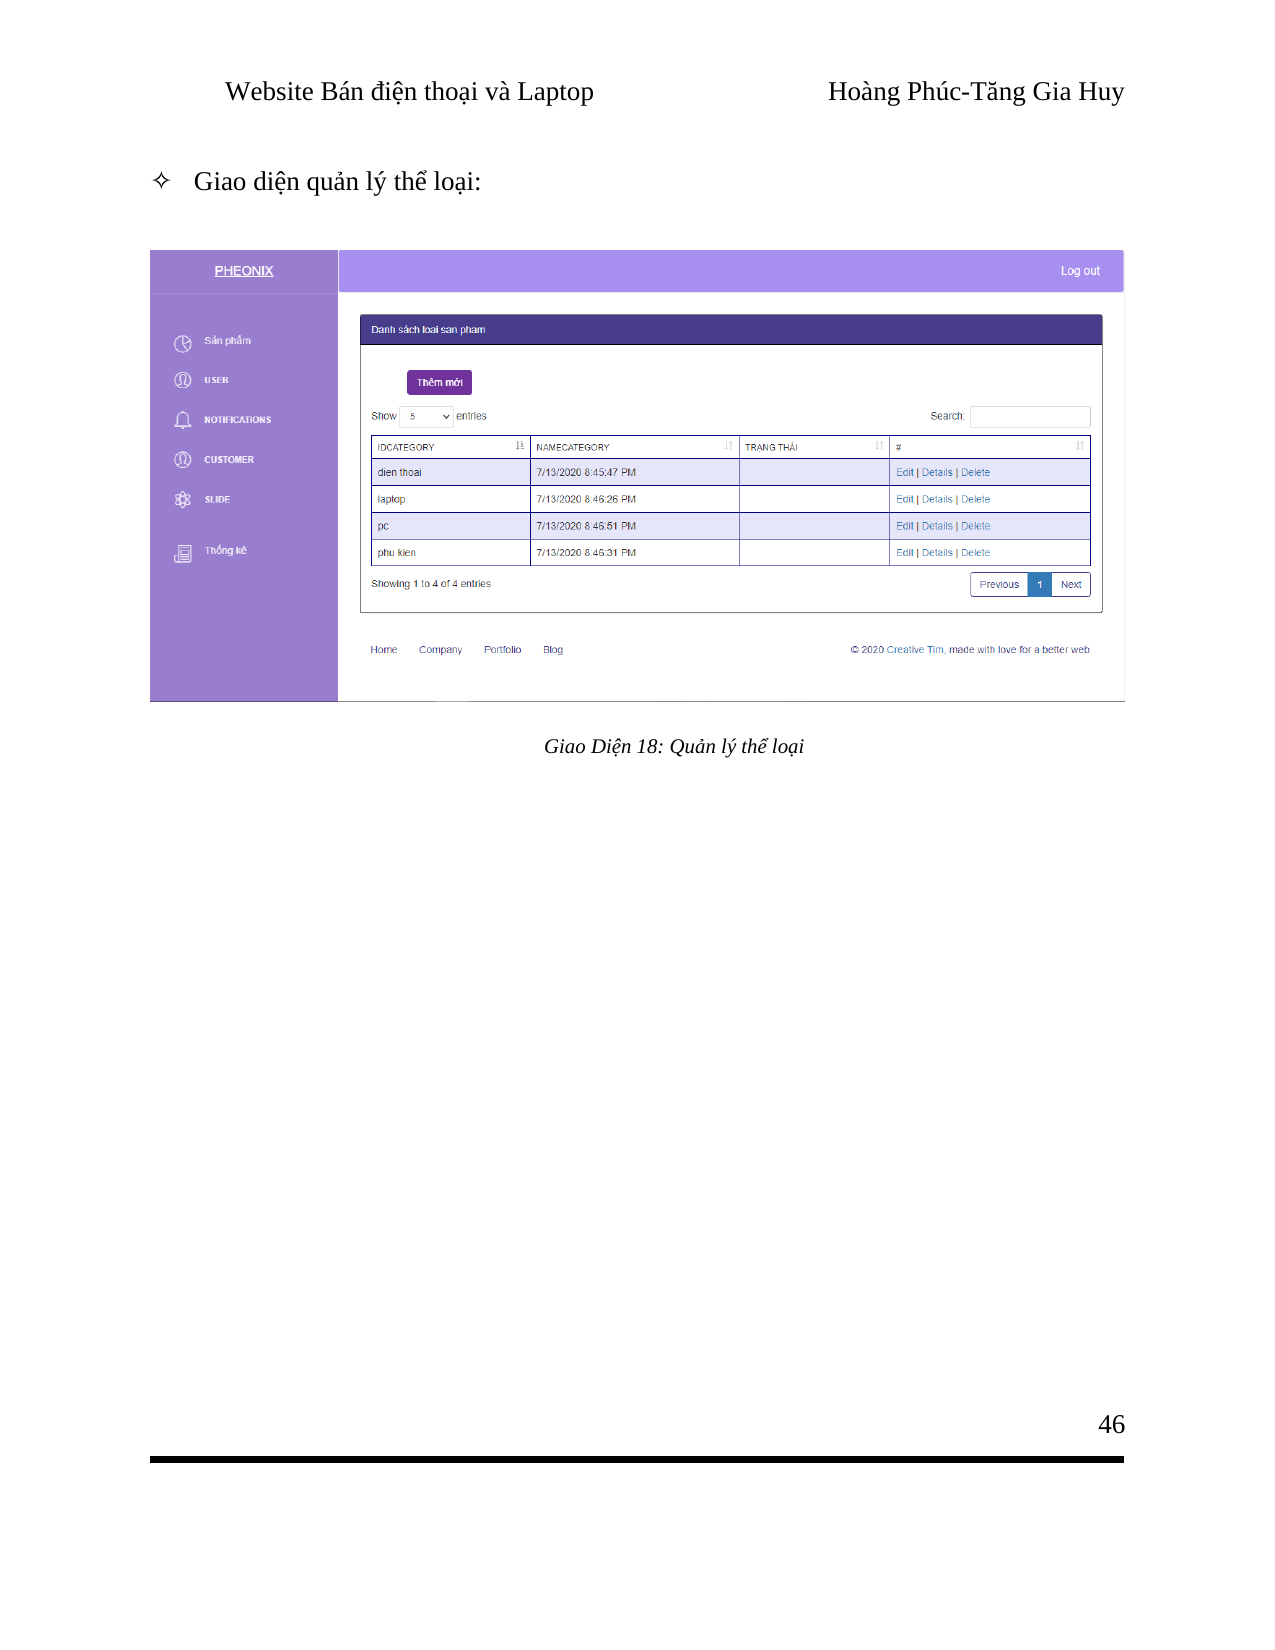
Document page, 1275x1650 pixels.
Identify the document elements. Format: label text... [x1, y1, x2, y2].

text Giao Diện 18: Quản lý thể loại [150, 733, 1125, 758]
picture [150, 250, 1125, 702]
list Giao diện quản lý thể loại: [150, 150, 1125, 206]
